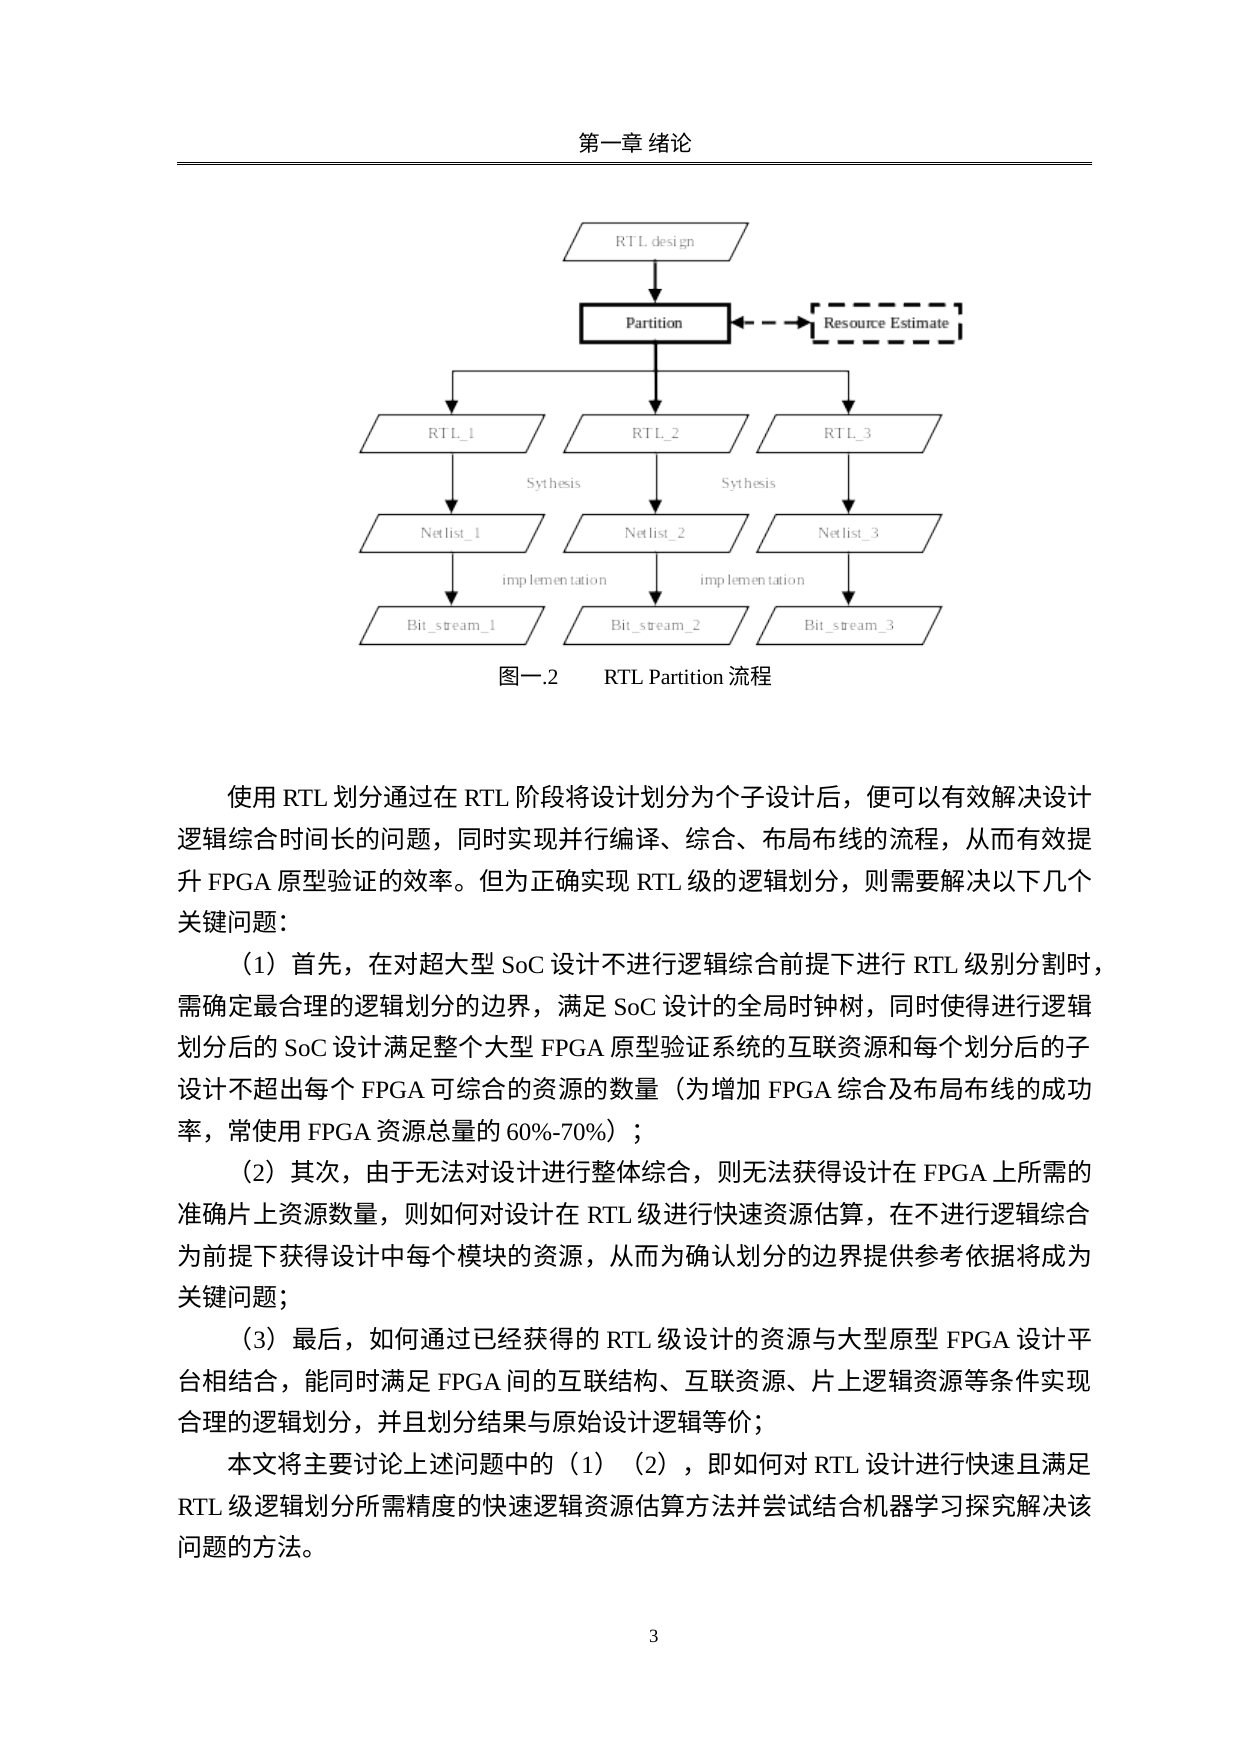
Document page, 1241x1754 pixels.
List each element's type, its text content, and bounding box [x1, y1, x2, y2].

text RTL Partition流程 [177, 659, 1092, 691]
text 使用RTL划分通过在RTL阶段将设计划分为个子设计后，便可以有效解决设计逻辑综合时间长的问题，同时实现并行编译、综合、布局布线的流程，从而有效提升FPGA原型验证的效率。但为正确实现RTL级的逻辑划分，则需要解决以下几个关键问题： [177, 773, 1092, 940]
text （1）首先，在对超大型SoC设计不进行逻辑综合前提下进行RTL级别分割时，需确定最合理的逻辑划分的边界，满足SoC设计的全局时钟树，同时使得进行逻辑划分后的SoC设计满足整个大型FPGA原型验证系统的互联资源和每个划分后的子设计不超出每个FPGA可综合的资源的数量（为增加FPGA综合及布局布线的成功率，常使用FPGA资源总量的60%-70%）； [177, 940, 1092, 1148]
text 本文将主要讨论上述问题中的（1）（2），即如何对RTL设计进行快速且满足RTL级逻辑划分所需精度的快速逻辑资源估算方法并尝试结合机器学习探究解决该问题的方法。 [177, 1440, 1092, 1565]
text （2）其次，由于无法对设计进行整体综合，则无法获得设计在FPGA上所需的准确片上资源数量，则如何对设计在RTL级进行快速资源估算，在不进行逻辑综合为前提下获得设计中每个模块的资源，从而为确认划分的边界提供参考依据将成为关键问题； [177, 1148, 1092, 1315]
text （3）最后，如何通过已经获得的RTL级设计的资源与大型原型FPGA设计平台相结合，能同时满足FPGA间的互联结构、互联资源、片上逻辑资源等条件实现合理的逻辑划分，并且划分结果与原始设计逻辑等价； [177, 1315, 1092, 1440]
